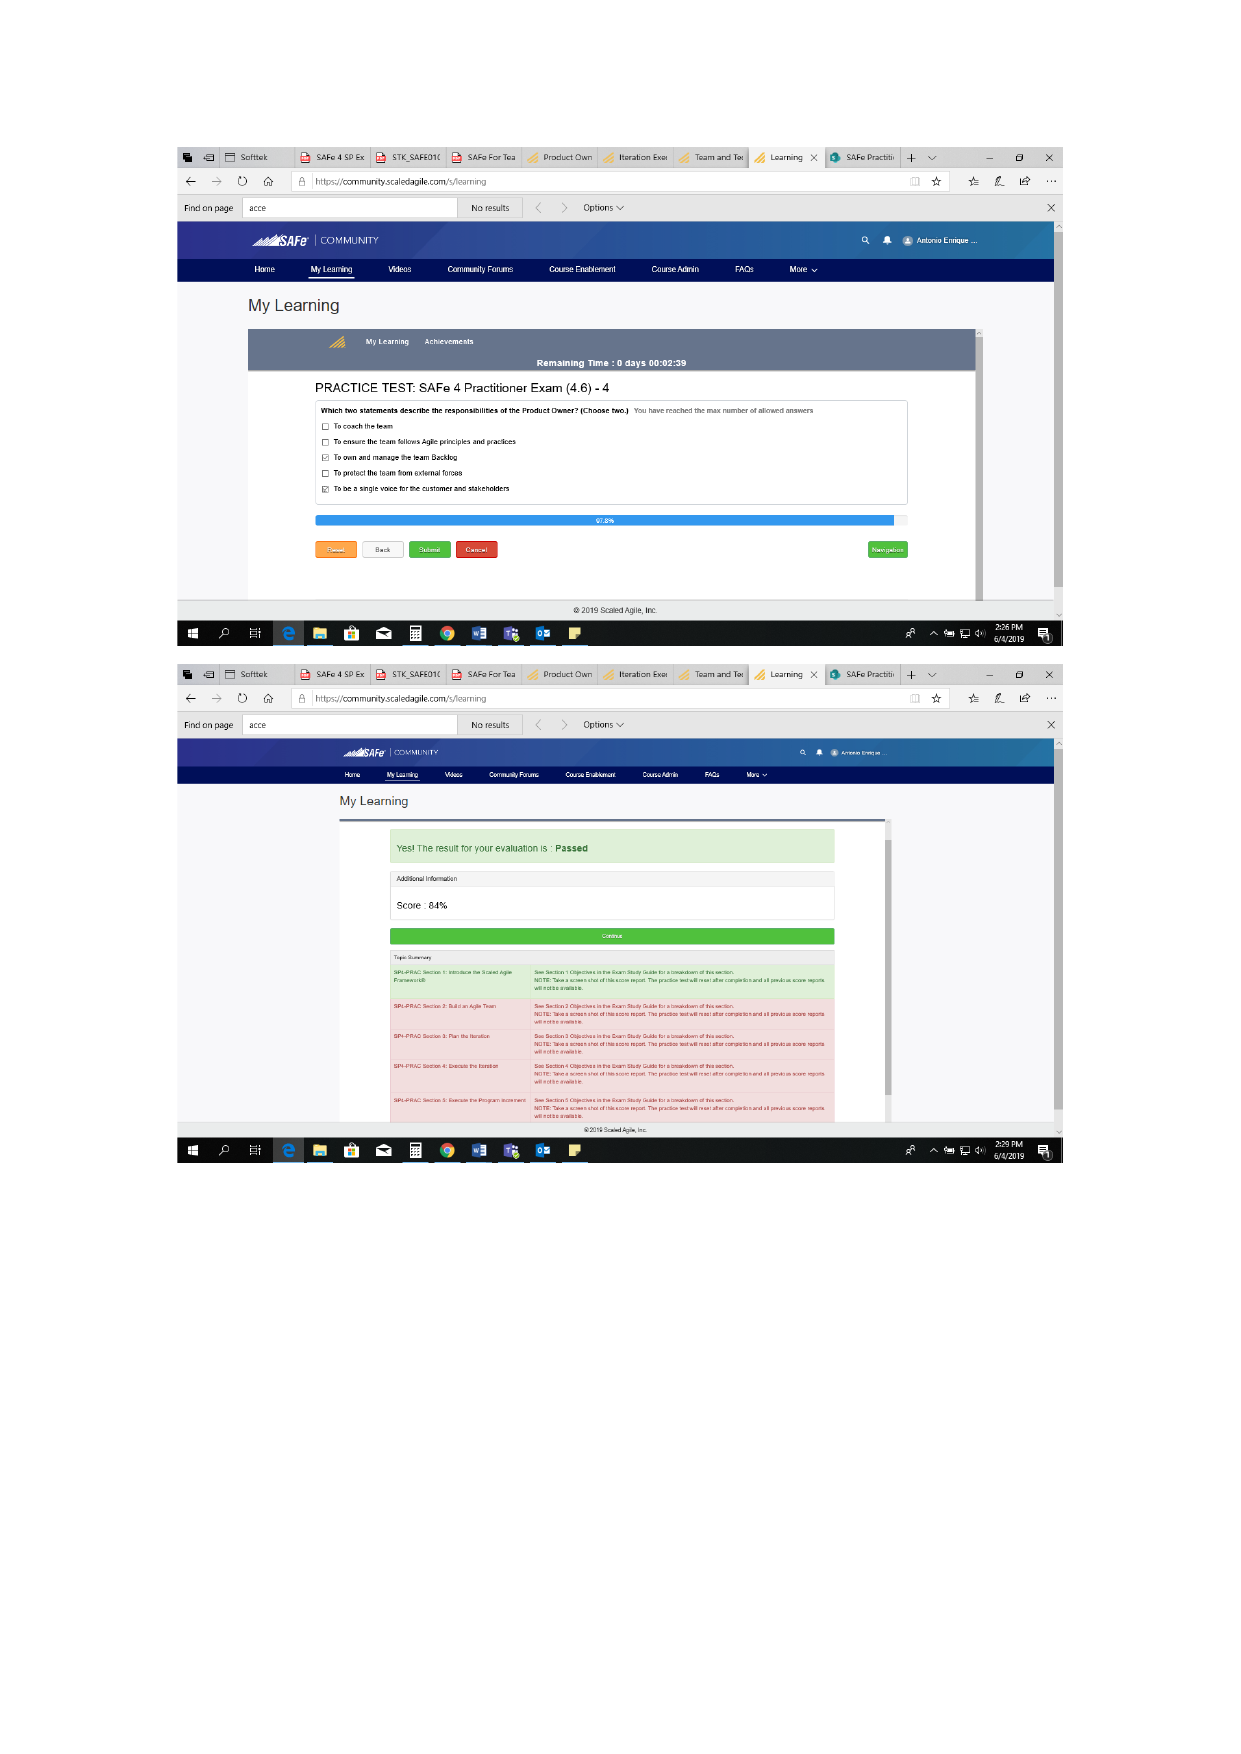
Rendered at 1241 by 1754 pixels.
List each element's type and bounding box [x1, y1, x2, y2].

picture [177, 664, 1063, 1163]
picture [177, 147, 1063, 646]
